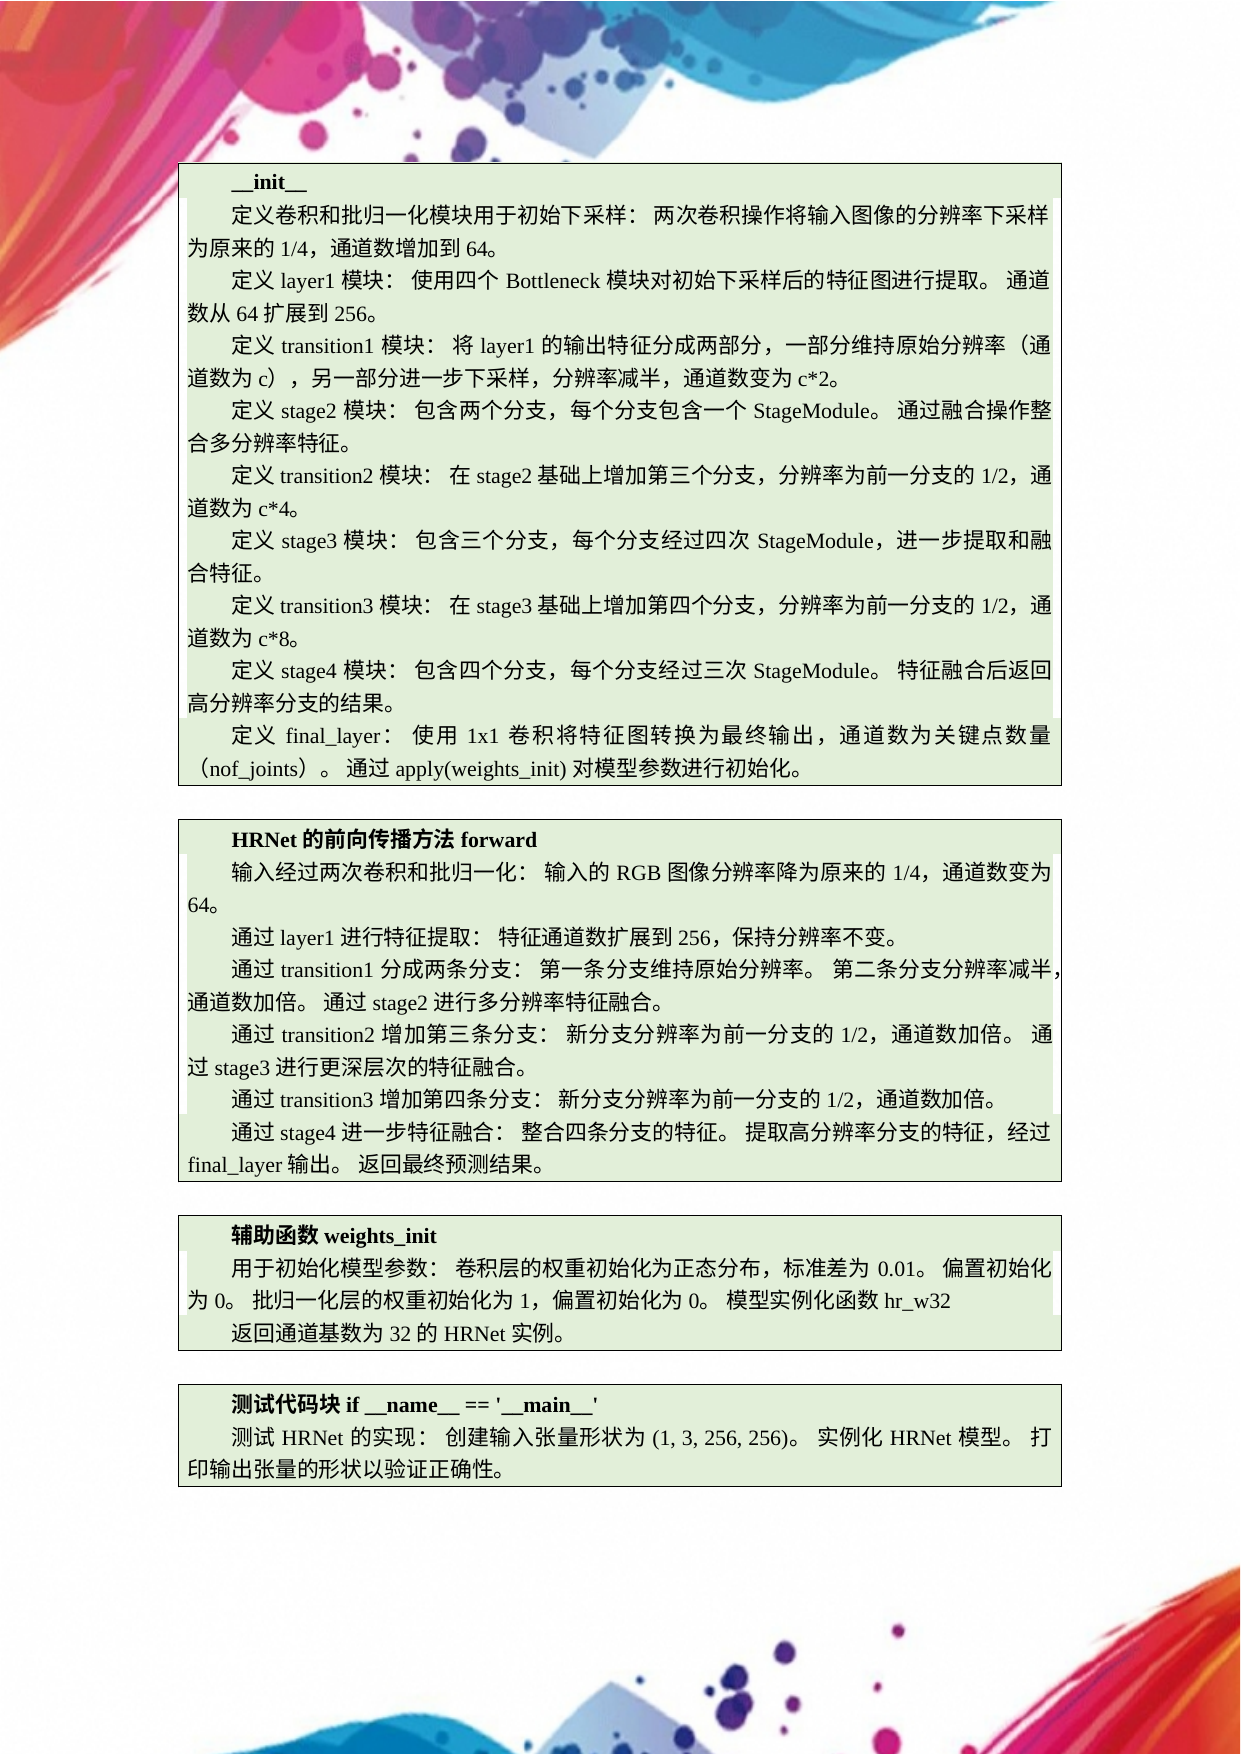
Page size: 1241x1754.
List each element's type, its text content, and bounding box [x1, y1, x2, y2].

text 通过 layer1 进行特征提取： 特征通道数扩展到 256，保持分辨率不变。 [187, 919, 1053, 952]
text 辅助函数 weights_init [179, 1216, 1061, 1251]
text 通过 transition1 分成两条分支： 第一条分支维持原始分辨率。 第二条分支分辨率减半，通道数加倍。 通过 stage2 进行多分辨率特征融合。 [187, 952, 1053, 1017]
text 定义 transition3 模块： 在 stage3 基础上增加第四个分支，分辨率为前一分支的 1/2，通道数为 c*8。 [187, 588, 1053, 653]
text 定义 stage2 模块： 包含两个分支，每个分支包含一个 StageModule。 通过融合操作整合多分辨率特征。 [187, 393, 1053, 458]
text 定义 layer1 模块： 使用四个 Bottleneck 模块对初始下采样后的特征图进行提取。 通道数从 64 扩展到 256。 [187, 263, 1053, 328]
text 定义 transition1 模块： 将 layer1 的输出特征分成两部分，一部分维持原始分辨率（通道数为 c），另一部分进一步下采样，分辨率减半，通道数变为 c*2。 [187, 328, 1053, 393]
text 用于初始化模型参数： 卷积层的权重初始化为正态分布，标准差为 0.01。 偏置初始化为 0。 批归一化层的权重初始化为 1，偏置初始化为 0。 模型实例化函数 hr_w32 [187, 1251, 1053, 1312]
text HRNet 的前向传播方法 forward [179, 820, 1061, 854]
text 定义 transition2 模块： 在 stage2 基础上增加第三个分支，分辨率为前一分支的 1/2，通道数为 c*4。 [187, 458, 1053, 523]
text 定义 stage4 模块： 包含四个分支，每个分支经过三次 StageModule。 特征融合后返回高分辨率分支的结果。 [187, 653, 1053, 715]
picture [0, 1, 1241, 1754]
text 测试代码块 if __name__ == '__main__' [179, 1385, 1061, 1416]
text 返回通道基数为 32 的 HRNet 实例。 [179, 1312, 1061, 1350]
text __init__ [179, 164, 1061, 198]
text 测试 HRNet 的实现： 创建输入张量形状为 (1, 3, 256, 256)。 实例化 HRNet 模型。 打印输出张量的形状以验证正确性。 [179, 1416, 1061, 1486]
text 定义 final_layer： 使用 1x1 卷积将特征图转换为最终输出，通道数为关键点数量（nof_joints）。 通过 apply(weights_init) 对模型参数进行初始化。 [179, 715, 1061, 785]
text 定义卷积和批归一化模块用于初始下采样： 两次卷积操作将输入图像的分辨率下采样为原来的 1/4，通道数增加到 64。 [187, 198, 1053, 263]
text 输入经过两次卷积和批归一化： 输入的 RGB 图像分辨率降为原来的 1/4，通道数变为 64。 [187, 854, 1053, 919]
text 定义 stage3 模块： 包含三个分支，每个分支经过四次 StageModule，进一步提取和融合特征。 [187, 523, 1053, 588]
text 通过 transition3 增加第四条分支： 新分支分辨率为前一分支的 1/2，通道数加倍。 [187, 1082, 1053, 1111]
text 通过 transition2 增加第三条分支： 新分支分辨率为前一分支的 1/2，通道数加倍。 通过 stage3 进行更深层次的特征融合。 [187, 1017, 1053, 1082]
text 通过 stage4 进一步特征融合： 整合四条分支的特征。 提取高分辨率分支的特征，经过 final_layer 输出。 返回最终预测结果。 [179, 1111, 1061, 1181]
